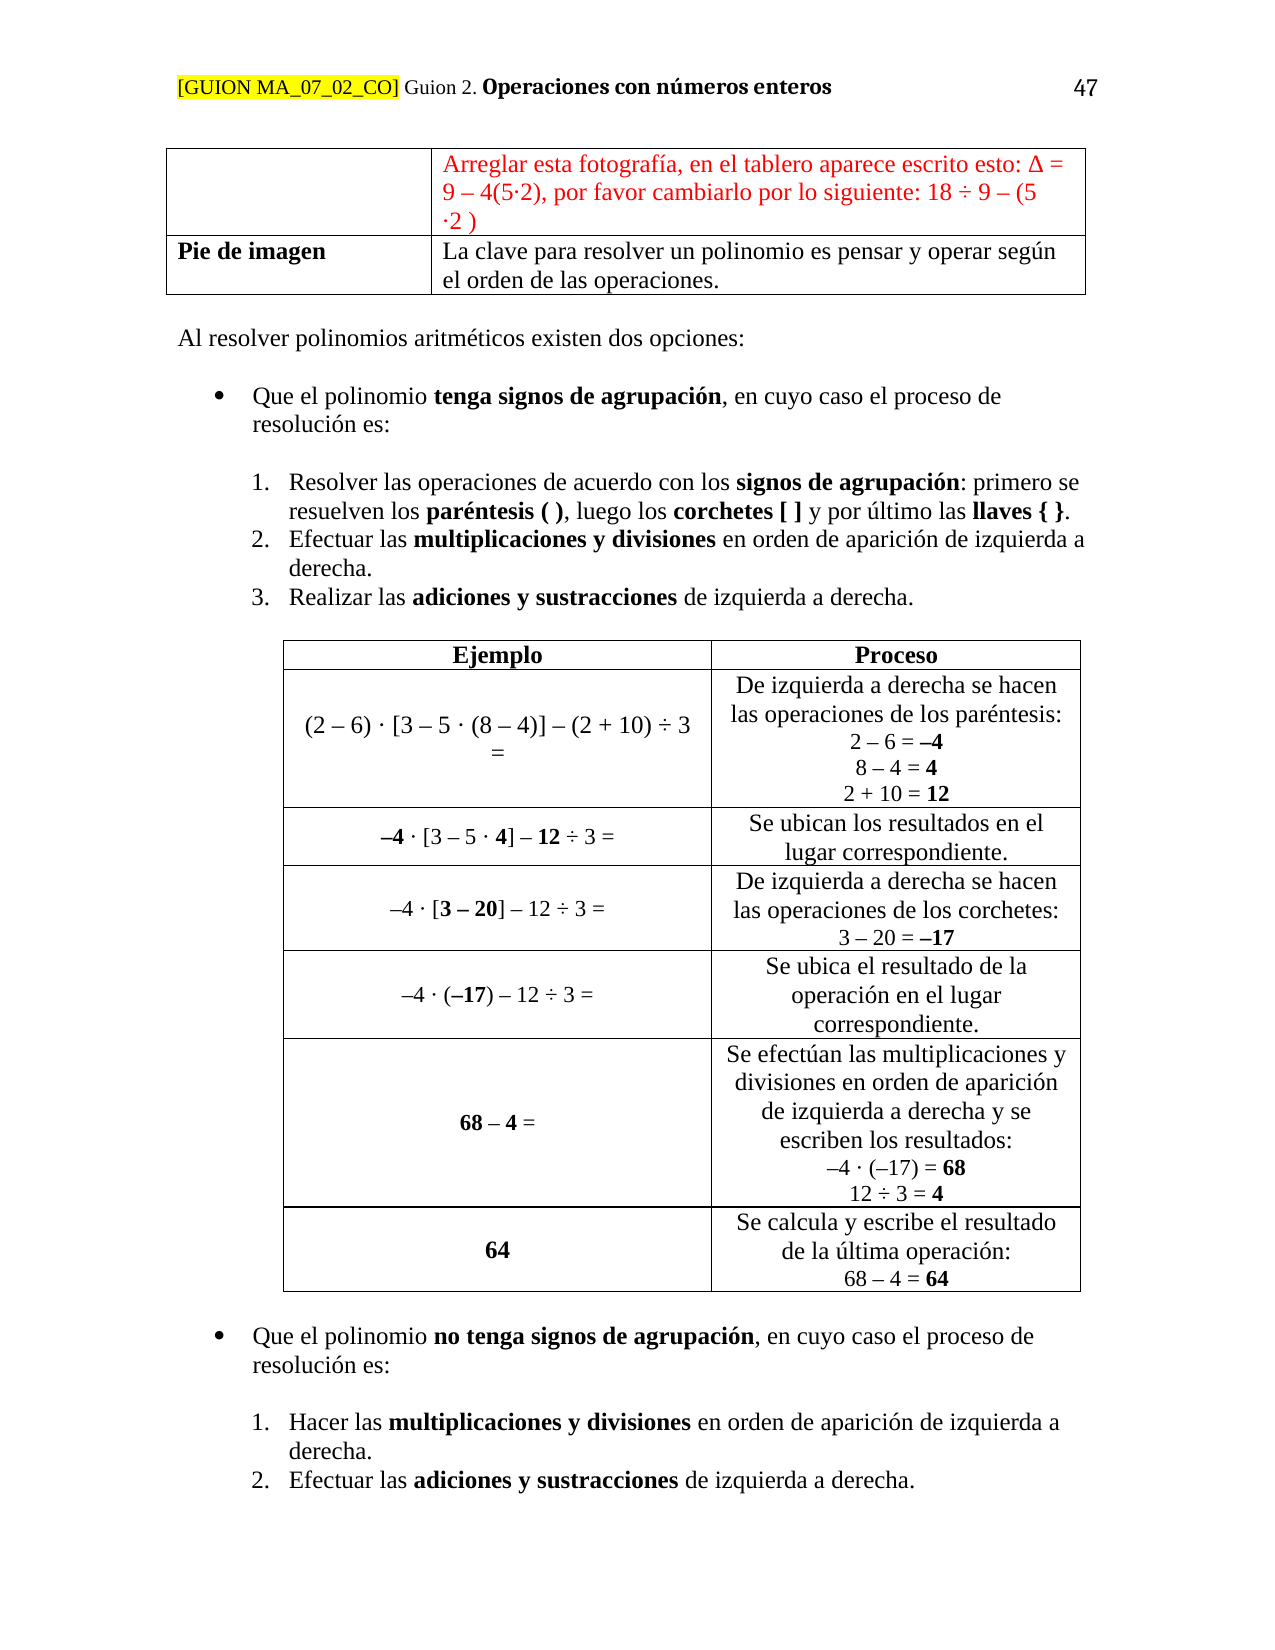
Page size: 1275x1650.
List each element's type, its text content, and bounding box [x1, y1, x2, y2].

table_cell (2 ‒ 6) · [3 ‒ 5 · (8 ‒ 4)] ‒ (2 + 10) ÷ 3 = [284, 670, 711, 807]
table_cell Se ubica el resultado de la operación en el lugar correspondiente. [712, 951, 1080, 1038]
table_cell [167, 149, 431, 235]
list Efectuar las adiciones y sustracciones de izquierda a derecha. [251, 1465, 1098, 1493]
list Realizar las adiciones y sustracciones de izquierda a derecha. [251, 582, 1098, 611]
list Que el polinomio tenga signos de agrupación, en cuyo caso el proceso de resolución es: [215, 381, 1098, 438]
table_cell La clave para resolver un polinomio es pensar y operar según el orden de las operaciones. [432, 236, 1085, 293]
table_cell Se calcula y escribe el resultado de la última operación: 68 ‒ 4 = 64 [712, 1208, 1080, 1291]
list Resolver las operaciones de acuerdo con los signos de agrupación: primero se resuelven los paréntesis ( ), luego los corchetes [ ] y por último las llaves { }. [251, 467, 1098, 524]
table_cell De izquierda a derecha se hacen las operaciones de los paréntesis: 2 ‒ 6 = ‒4 8 ‒ 4 = 4 2 + 10 = 12 [712, 670, 1080, 807]
table_cell ‒4 · [3 ‒ 20] ‒ 12 ÷ 3 = [284, 866, 711, 950]
list Que el polinomio no tenga signos de agrupación, en cuyo caso el proceso de resolución es: [215, 1321, 1098, 1378]
table_cell Pie de imagen [167, 236, 431, 293]
table_header Ejemplo [284, 641, 711, 669]
list Hacer las multiplicaciones y divisiones en orden de aparición de izquierda a derecha. [251, 1407, 1098, 1465]
table_cell ‒4 · (‒17) ‒ 12 ÷ 3 = [284, 951, 711, 1038]
table_cell ‒4 · [3 ‒ 5 · 4] ‒ 12 ÷ 3 = [284, 808, 711, 865]
table_header Proceso [712, 641, 1080, 669]
table_cell Se ubican los resultados en el lugar correspondiente. [712, 808, 1080, 865]
table_cell De izquierda a derecha se hacen las operaciones de los corchetes: 3 ‒ 20 = ‒17 [712, 866, 1080, 950]
list Efectuar las multiplicaciones y divisiones en orden de aparición de izquierda a derecha. [251, 524, 1098, 582]
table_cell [432, 149, 1085, 235]
text Al resolver polinomios aritméticos existen dos opciones: [177, 323, 1098, 352]
table_cell 68 ‒ 4 = [284, 1039, 711, 1206]
table_cell Se efectúan las multiplicaciones y divisiones en orden de aparición de izquierda a derecha y se escriben los resultados: ‒4 · (‒17) = 68 12 ÷ 3 = 4 [712, 1039, 1080, 1206]
table_cell 64 [284, 1208, 711, 1291]
